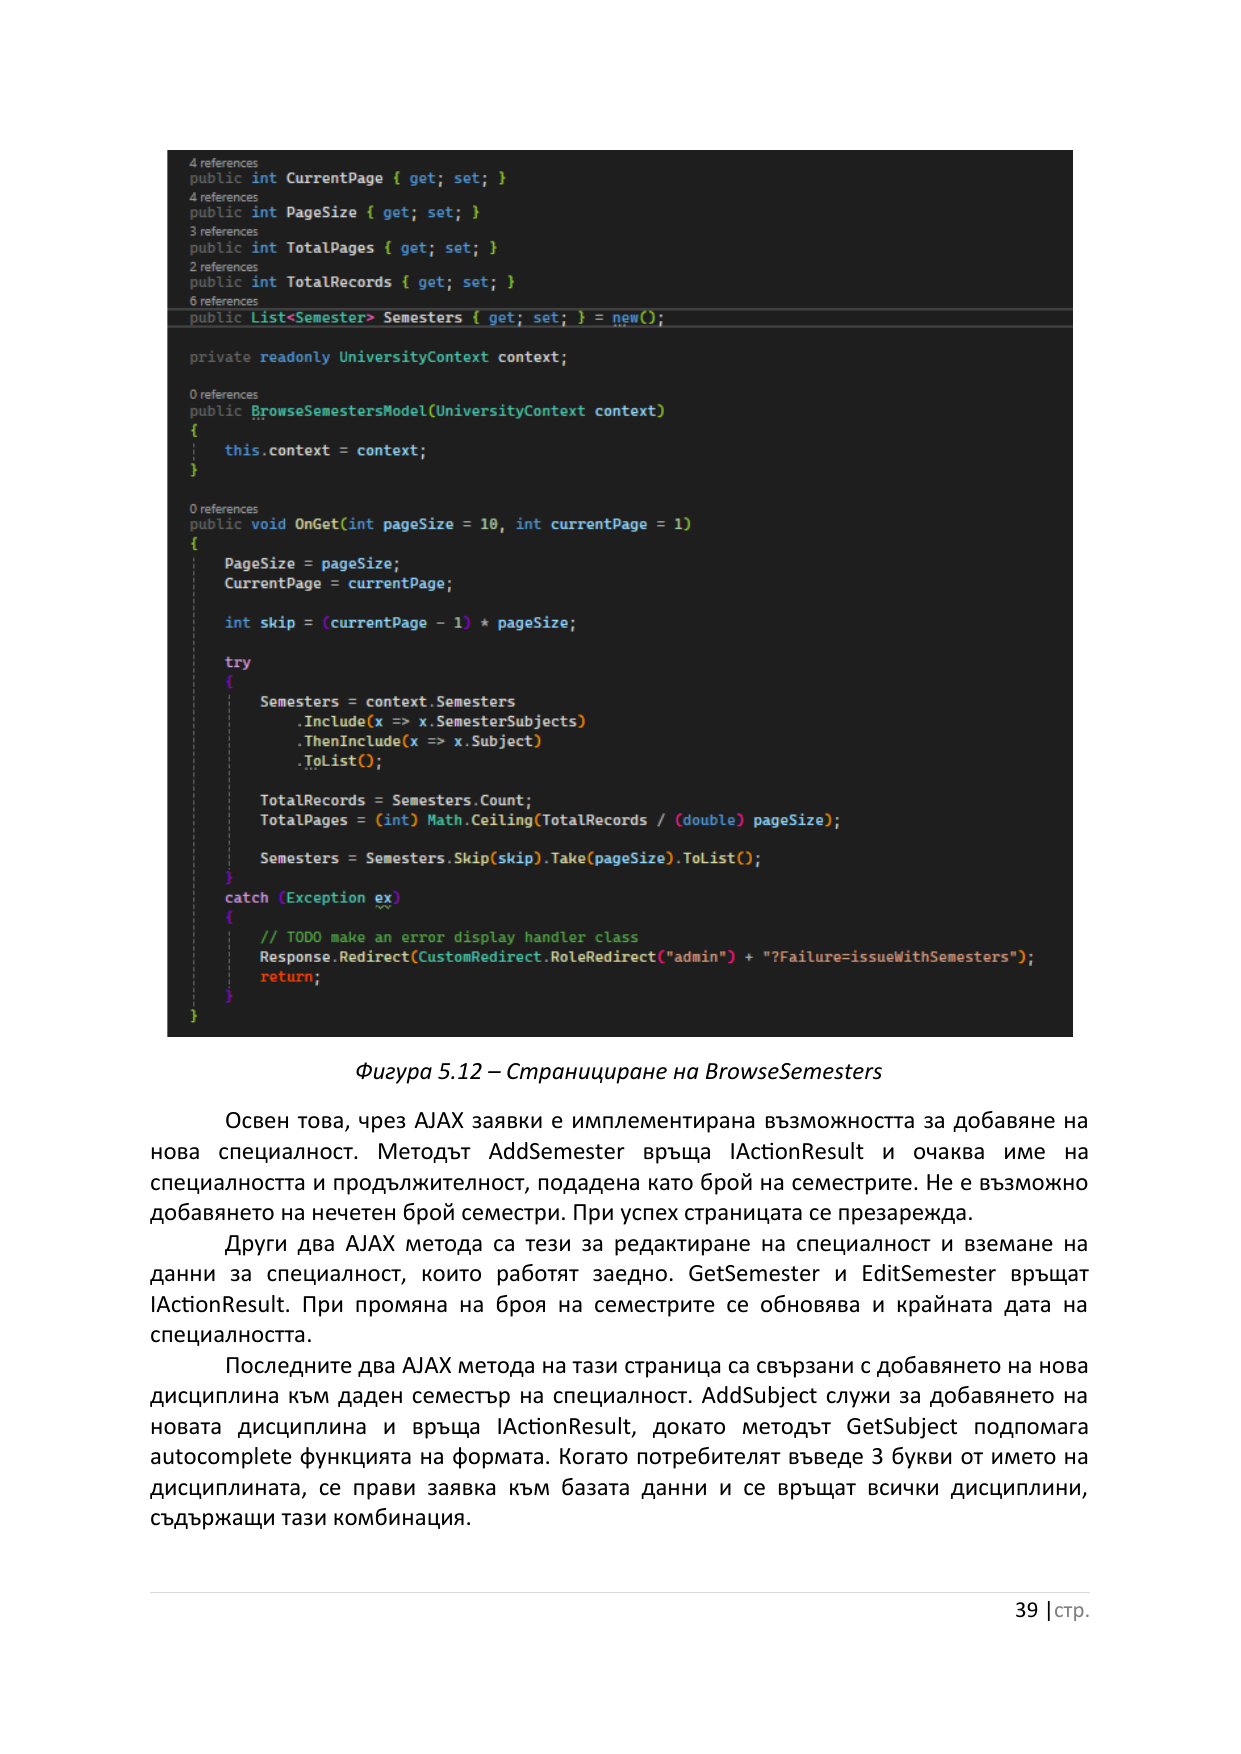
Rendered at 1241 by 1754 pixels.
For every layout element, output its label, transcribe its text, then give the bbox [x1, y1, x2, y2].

text Последните два AJAX метода на тази страница са свързани с добавянето на нова дисциплина към даден семестър на специалност. AddSubject служи за добавянето на новата дисциплина и връща IActionResult, докато методът GetSubject подпомага autocomplete функцията на формата. Когато потребителят въведе 3 букви от името на дисциплината, се прави заявка към базата данни и се връщат всички дисциплини, съдържащи тази комбинация. [150, 1349, 1090, 1532]
text Други два AJAX метода са тези за редактиране на специалност и вземане на данни за специалност, които работят заедно. GetSemester и EditSemester връщат IActionResult. При промяна на броя на семестрите се обновява и крайната дата на специалността. [150, 1227, 1090, 1349]
text Фигура 5.12 – Странициране на BrowseSemesters [150, 1055, 1090, 1086]
text Освен това, чрез AJAX заявки е имплементирана възможността за добавяне на нова специалност. Методът AddSemester връща IActionResult и очаква име на специалността и продължителност, подадена като брой на семестрите. Не е възможно добавянето на нечетен брой семестри. При успех страницата се презарежда. [150, 1104, 1090, 1227]
picture [167, 150, 1073, 1037]
